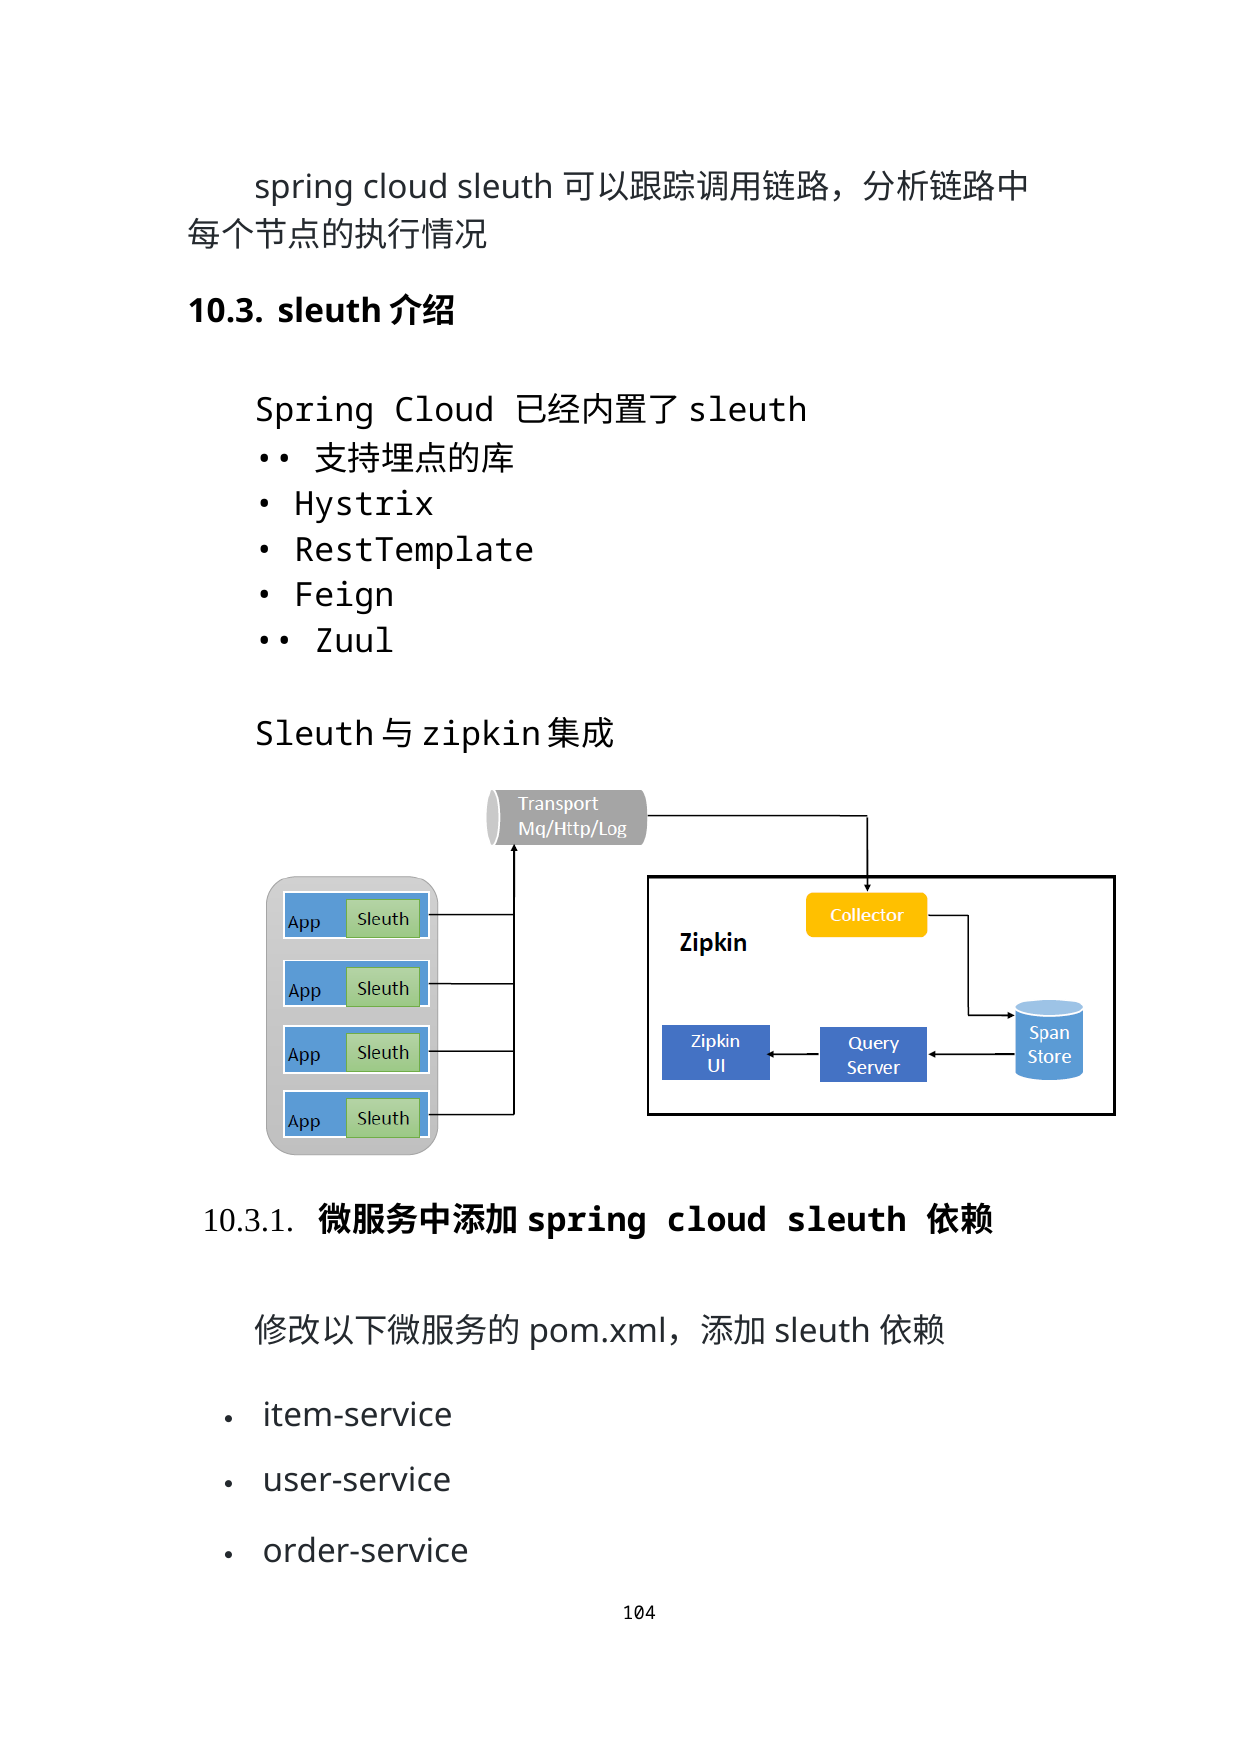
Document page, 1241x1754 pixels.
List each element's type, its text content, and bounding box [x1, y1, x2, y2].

text • RestTemplate [187, 526, 1053, 571]
subtitle sleuth介绍 [187, 283, 1053, 332]
text spring cloud sleuth 可以跟踪调用链路，分析链路中每个节点的执行情况 [187, 160, 1053, 256]
list item-service [225, 1381, 1053, 1446]
text Sleuth与zipkin集成 [187, 707, 1053, 756]
picture [254, 755, 1120, 1166]
list order-service [225, 1517, 1053, 1582]
text Spring Cloud 已经内置了sleuth [187, 383, 1053, 432]
text • Feign [187, 571, 1053, 616]
list user-service [225, 1446, 1053, 1511]
text •• Zuul [187, 616, 1053, 662]
text •• 支持埋点的库 [187, 432, 1053, 480]
subtitle 微服务中添加 spring cloud sleuth 依赖 [202, 1193, 1053, 1241]
text 修改以下微服务的 pom.xml，添加 sleuth 依赖 [187, 1303, 1053, 1352]
text • Hystrix [187, 480, 1053, 526]
